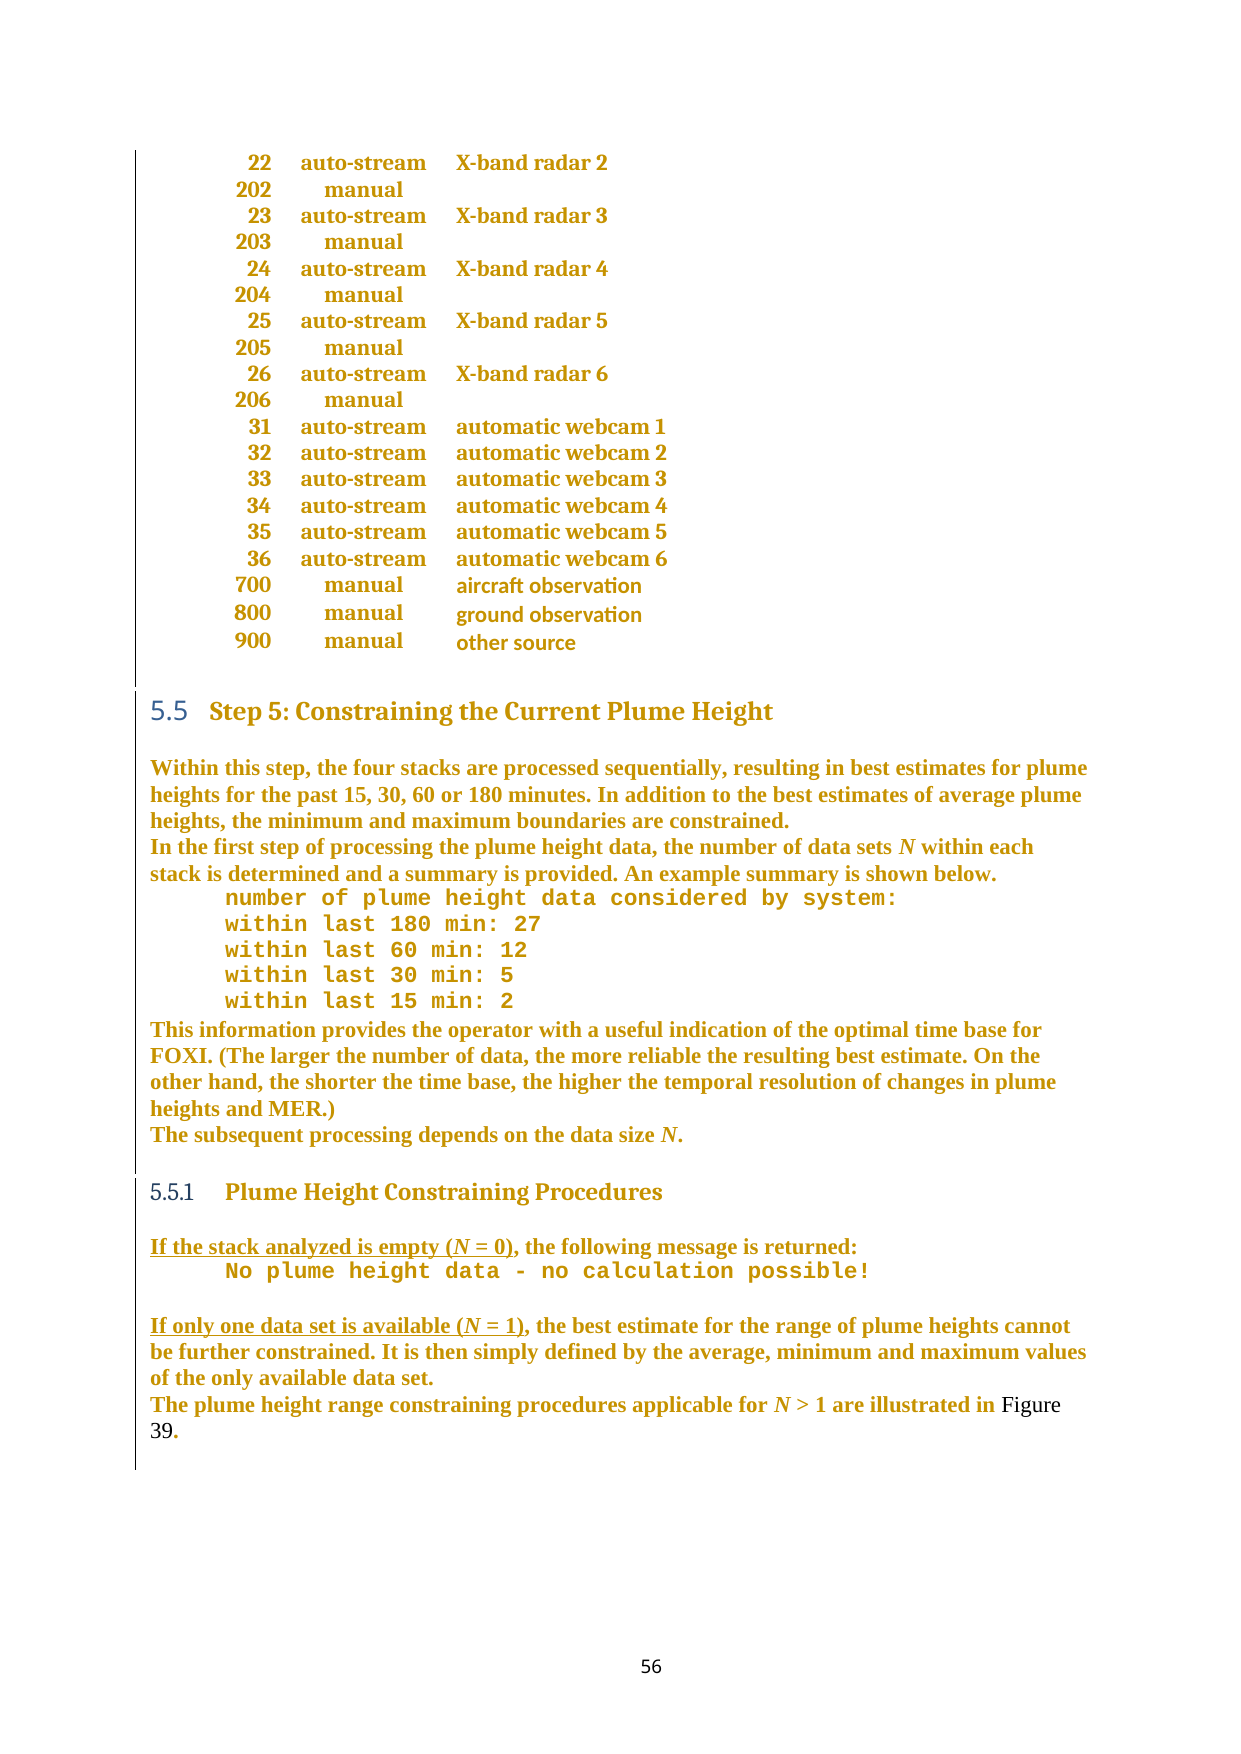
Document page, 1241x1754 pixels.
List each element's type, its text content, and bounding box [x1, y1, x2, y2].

table_cell 204 [150, 282, 282, 308]
text within last 60 min: 12 [150, 938, 1090, 964]
table_cell manual [282, 600, 445, 628]
table_cell 22 [150, 150, 282, 176]
table_cell automatic webcam 4 [445, 493, 873, 519]
table_cell automatic webcam 6 [445, 545, 873, 572]
text within last 180 min: 27 [150, 912, 1090, 938]
text If the stack analyzed is empty (N = 0), the following message is returned: [150, 1233, 1090, 1259]
text within last 30 min: 5 [150, 964, 1090, 990]
table_cell 203 [150, 229, 282, 255]
table_cell 35 [150, 519, 282, 545]
subtitle Plume Height Constraining Procedures [150, 1178, 1090, 1207]
table_cell manual [282, 628, 445, 656]
text within last 15 min: 2 [150, 990, 1090, 1016]
table_cell auto-stream [282, 545, 445, 572]
table_cell auto-stream [282, 440, 445, 466]
table_cell 36 [150, 545, 282, 572]
table_cell other source [445, 628, 873, 656]
table_cell 31 [150, 414, 282, 440]
table_cell 23 [150, 203, 282, 229]
text In the first step of processing the plume height data, the number of data sets N within each stack is determined and a summary is provided. An example summary is shown below. [150, 833, 1090, 886]
table_cell 32 [150, 440, 282, 466]
table_cell auto-stream [282, 255, 445, 282]
table_cell auto-stream [282, 203, 445, 229]
table_cell automatic webcam 3 [445, 466, 873, 493]
text The plume height range constraining procedures applicable for N > 1 are illustrated in Figure 39. [150, 1391, 1090, 1443]
table_cell X-band radar 5 [445, 308, 873, 361]
table_cell manual [282, 335, 445, 361]
text No plume height data - no calculation possible! [150, 1259, 1090, 1285]
text If only one data set is available (N = 1), the best estimate for the range of plume heights cannot be further constrained. It is then simply defined by the average, minimum and maximum values of the only available data set. [150, 1312, 1090, 1391]
table_cell auto-stream [282, 493, 445, 519]
table_cell aircraft observation [445, 572, 873, 600]
text number of plume height data considered by system: [150, 886, 1090, 912]
table_cell X-band radar 4 [445, 255, 873, 308]
table_cell manual [282, 282, 445, 308]
table_cell auto-stream [282, 519, 445, 545]
table_cell auto-stream [282, 150, 445, 176]
text The subsequent processing depends on the data size N. [150, 1121, 1090, 1147]
table_cell 900 [150, 628, 282, 656]
table_cell auto-stream [282, 466, 445, 493]
table_cell manual [282, 176, 445, 203]
table_cell 800 [150, 600, 282, 628]
table_cell manual [282, 387, 445, 413]
table_cell automatic webcam 1 [445, 414, 873, 440]
table_cell X-band radar 6 [445, 361, 873, 413]
table_cell automatic webcam 5 [445, 519, 873, 545]
table_cell 206 [150, 387, 282, 413]
table_cell automatic webcam 2 [445, 440, 873, 466]
table_cell auto-stream [282, 414, 445, 440]
table_cell auto-stream [282, 308, 445, 334]
table_cell manual [282, 572, 445, 600]
table_cell 205 [150, 335, 282, 361]
table_cell 700 [150, 572, 282, 600]
table_cell 202 [150, 176, 282, 203]
table_cell X-band radar 3 [445, 203, 873, 255]
table_cell 24 [150, 255, 282, 282]
table_cell ground observation [445, 600, 873, 628]
text This information provides the operator with a useful indication of the optimal time base for FOXI. (The larger the number of data, the more reliable the resulting best estimate. On the other hand, the shorter the time base, the higher the temporal resolution of changes in plume heights and MER.) [150, 1016, 1090, 1121]
text Within this step, the four stacks are processed sequentially, resulting in best estimates for plume heights for the past 15, 30, 60 or 180 minutes. In addition to the best estimates of average plume heights, the minimum and maximum boundaries are constrained. [150, 754, 1090, 833]
table_cell auto-stream [282, 361, 445, 387]
table_cell 25 [150, 308, 282, 334]
subtitle Step 5: Constraining the Current Plume Height [150, 691, 1090, 728]
table_cell 34 [150, 493, 282, 519]
table_cell manual [282, 229, 445, 255]
table_cell X-band radar 2 [445, 150, 873, 203]
table_cell 33 [150, 466, 282, 493]
table_cell 26 [150, 361, 282, 387]
